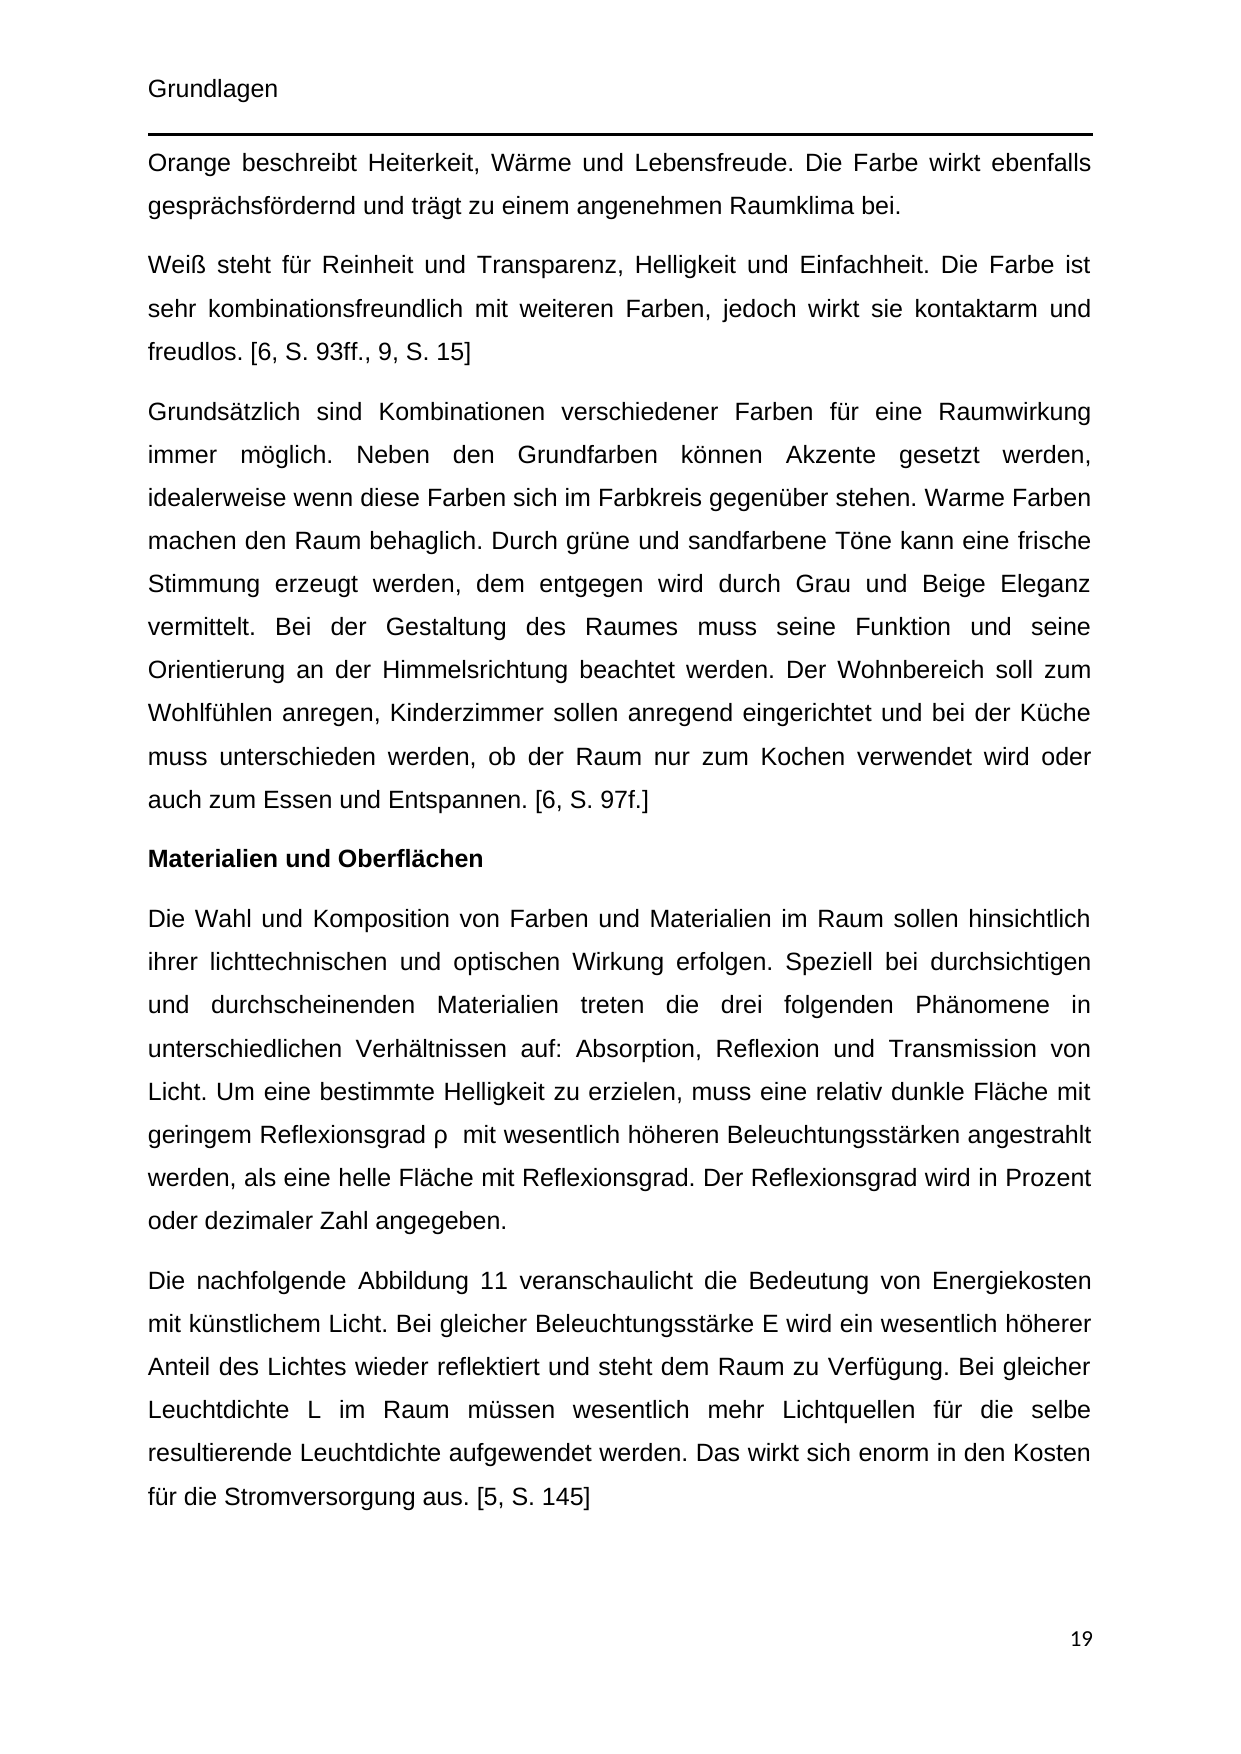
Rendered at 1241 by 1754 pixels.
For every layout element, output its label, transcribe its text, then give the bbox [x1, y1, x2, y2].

text Materialien und Oberflächen [148, 844, 1093, 873]
text Die nachfolgende Abbildung 11 veranschaulicht die Bedeutung von Energiekosten mit künstlichem Licht. Bei gleicher Beleuchtungsstärke E wird ein wesentlich höherer Anteil des Lichtes wieder reflektiert und steht dem Raum zu Verfügung. Bei gleicher Leuchtdichte L im Raum müssen wesentlich mehr Lichtquellen für die selbe resultierende Leuchtdichte aufgewendet werden. Das wirkt sich enorm in den Kosten für die Stromversorgung aus. [5, S. 145] [148, 1266, 1093, 1510]
text Orange beschreibt Heiterkeit, Wärme und Lebensfreude. Die Farbe wirkt ebenfalls gesprächsfördernd und trägt zu einem angenehmen Raumklima bei. [148, 148, 1093, 219]
text Weiß steht für Reinheit und Transparenz, Helligkeit und Einfachheit. Die Farbe ist sehr kombinationsfreundlich mit weiteren Farben, jedoch wirkt sie kontaktarm und freudlos. [6, S. 93ff., 9, S. 15] [148, 251, 1093, 366]
text Grundsätzlich sind Kombinationen verschiedener Farben für eine Raumwirkung immer möglich. Neben den Grundfarben können Akzente gesetzt werden, idealerweise wenn diese Farben sich im Farbkreis gegenüber stehen. Warme Farben machen den Raum behaglich. Durch grüne und sandfarbene Töne kann eine frische Stimmung erzeugt werden, dem entgegen wird durch Grau und Beige Eleganz vermittelt. Bei der Gestaltung des Raumes muss seine Funktion und seine Orientierung an der Himmelsrichtung beachtet werden. Der Wohnbereich soll zum Wohlfühlen anregen, Kinderzimmer sollen anregend eingerichtet und bei der Küche muss unterschieden werden, ob der Raum nur zum Kochen verwendet wird oder auch zum Essen und Entspannen. [6, S. 97f.] [148, 397, 1093, 813]
text Die Wahl und Komposition von Farben und Materialien im Raum sollen hinsichtlich ihrer lichttechnischen und optischen Wirkung erfolgen. Speziell bei durchsichtigen und durchscheinenden Materialien treten die drei folgenden Phänomene in unterschiedlichen Verhältnissen auf: Absorption, Reflexion und Transmission von Licht. Um eine bestimmte Helligkeit zu erzielen, muss eine relativ dunkle Fläche mit geringem Reflexionsgrad ρ mit wesentlich höheren Beleuchtungsstärken angestrahlt werden, als eine helle Fläche mit Reflexionsgrad. Der Reflexionsgrad wird in Prozent oder dezimaler Zahl angegeben. [148, 904, 1093, 1235]
